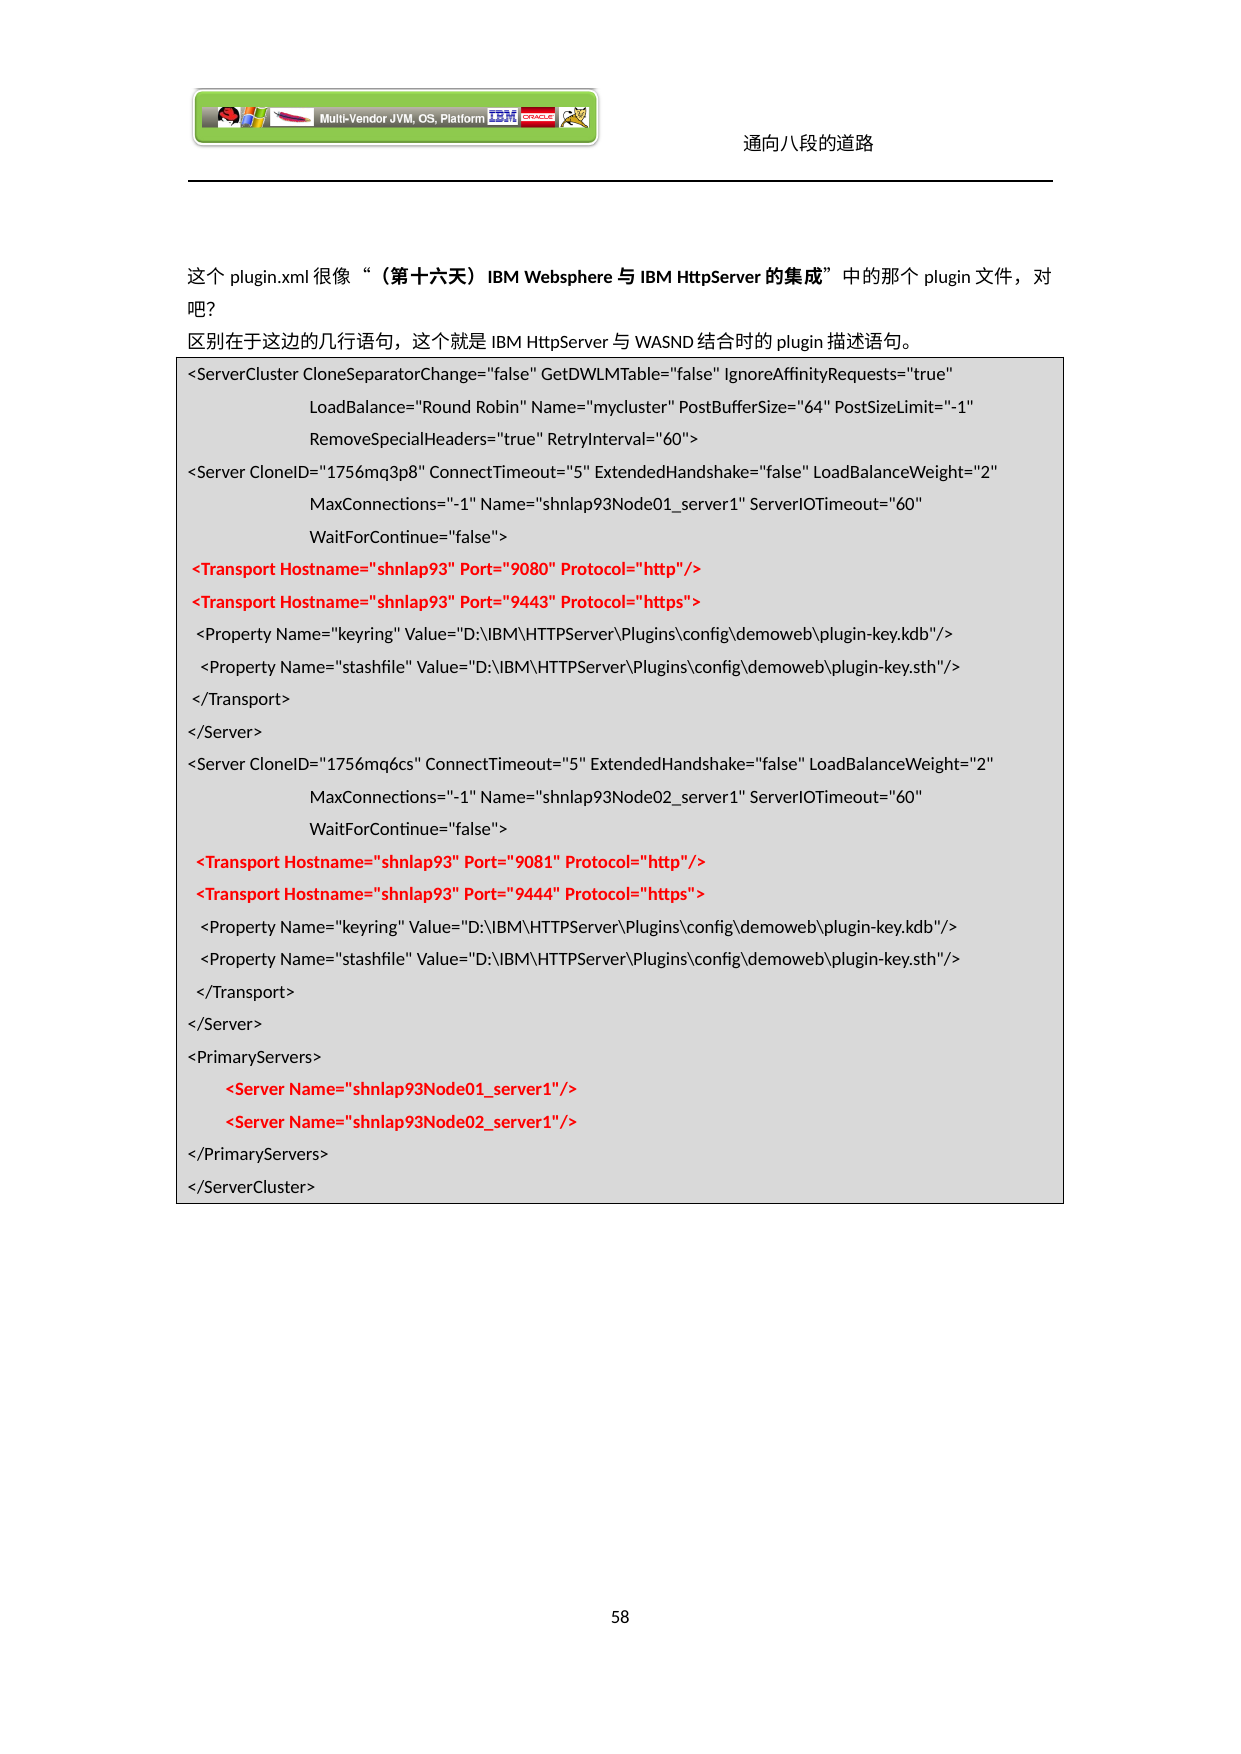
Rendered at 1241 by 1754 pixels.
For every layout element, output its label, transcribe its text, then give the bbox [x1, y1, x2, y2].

text 区别在于这边的几行语句，这个就是IBM HttpServer与WASND结合时的plugin描述语句。 [187, 324, 1053, 357]
picture [187, 88, 603, 150]
text 这个plugin.xml很像“（第十六天）IBM Websphere与IBM HttpServer的集成”中的那个plugin文件，对吧？ [187, 259, 1053, 324]
table_header <ServerCluster CloneSeparatorChange="false" GetDWLMTable="false" IgnoreAffinityRequests="true" LoadBalance="Round Robin" Name="mycluster" PostBufferSize="64" PostSizeLimit="-1" RemoveSpecialHeaders="true" RetryInterval="60"> <Server CloneID="1756mq3p8" ConnectTimeout="5" ExtendedHandshake="false" LoadBalanceWeight="2" MaxConnections="-1" Name="shnlap93Node01_server1" ServerIOTimeout="60" WaitForContinue="false"> <Transport Hostname="shnlap93" Port="9080" Protocol="http"/> <Transport Hostname="shnlap93" Port="9443" Protocol="https"> <Property Name="keyring" Value="D:\IBM\HTTPServer\Plugins\config\demoweb\plugin-key.kdb"/> <Property Name="stashfile" Value="D:\IBM\HTTPServer\Plugins\config\demoweb\plugin-key.sth"/> </Transport> </Server> <Server CloneID="1756mq6cs" ConnectTimeout="5" ExtendedHandshake="false" LoadBalanceWeight="2" MaxConnections="-1" Name="shnlap93Node02_server1" ServerIOTimeout="60" WaitForContinue="false"> <Transport Hostname="shnlap93" Port="9081" Protocol="http"/> <Transport Hostname="shnlap93" Port="9444" Protocol="https"> <Property Name="keyring" Value="D:\IBM\HTTPServer\Plugins\config\demoweb\plugin-key.kdb"/> <Property Name="stashfile" Value="D:\IBM\HTTPServer\Plugins\config\demoweb\plugin-key.sth"/> </Transport> </Server> <PrimaryServers> <Server Name="shnlap93Node01_server1"/> <Server Name="shnlap93Node02_server1"/> </PrimaryServers> </ServerCluster> [177, 358, 1063, 1203]
